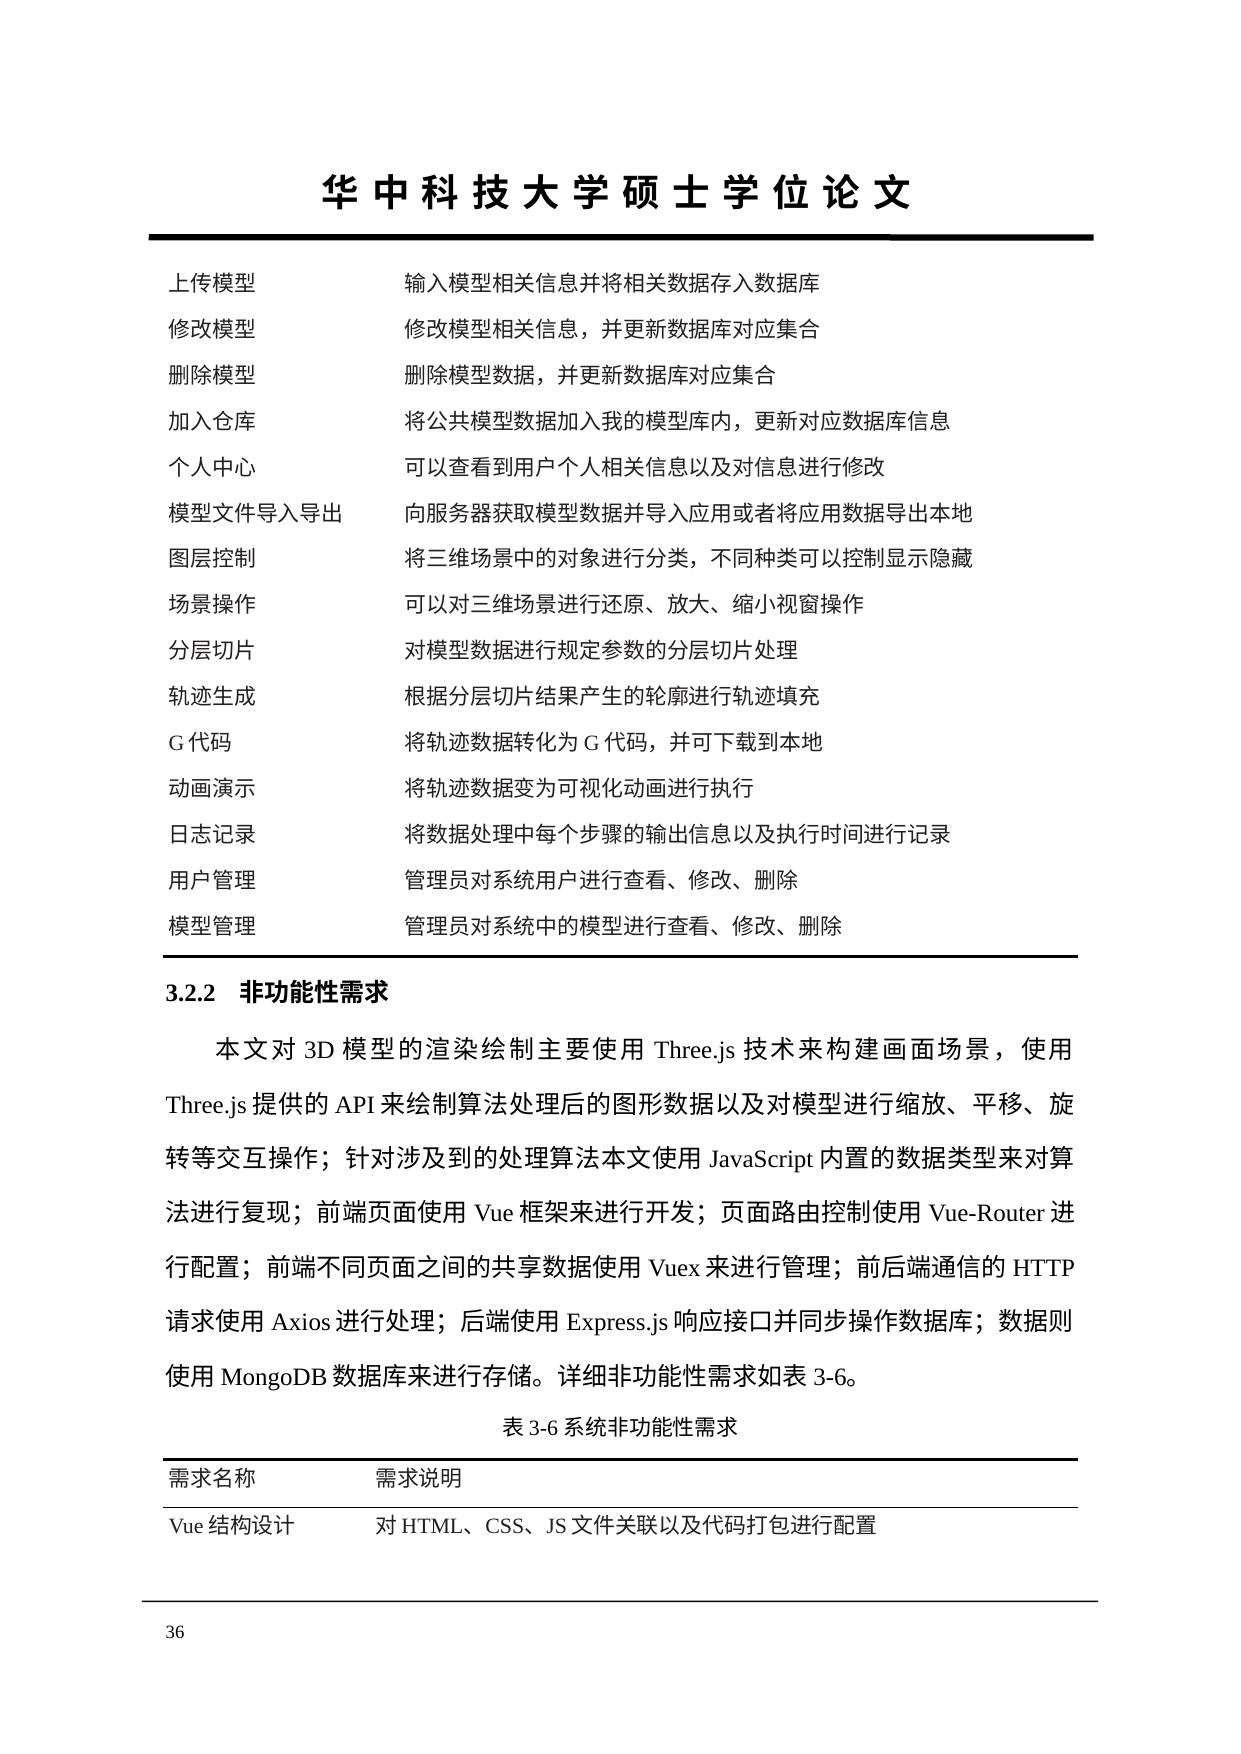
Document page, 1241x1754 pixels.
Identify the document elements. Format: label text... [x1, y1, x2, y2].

table_cell 删除模型数据，并更新数据库对应集合 [399, 358, 1078, 404]
table_cell G代码 [163, 725, 398, 771]
table_cell 日志记录 [163, 817, 398, 863]
table_cell 模型管理 [163, 909, 398, 955]
table_cell 对HTML、CSS、JS文件关联以及代码打包进行配置 [369, 1508, 1078, 1554]
table_cell Vue结构设计 [163, 1508, 369, 1554]
table_header 需求说明 [369, 1461, 1078, 1507]
table_cell 向服务器获取模型数据并导入应用或者将应用数据导出本地 [399, 496, 1078, 541]
subtitle 非功能性需求 [165, 973, 1075, 1009]
table_cell 根据分层切片结果产生的轮廓进行轨迹填充 [399, 679, 1078, 725]
table_cell 对模型数据进行规定参数的分层切片处理 [399, 633, 1078, 679]
table_cell 将轨迹数据转化为G代码，并可下载到本地 [399, 725, 1078, 771]
table_cell 加入仓库 [163, 404, 398, 449]
table_cell 可以对三维场景进行还原、放大、缩小视窗操作 [399, 588, 1078, 633]
table_cell 管理员对系统中的模型进行查看、修改、删除 [399, 909, 1078, 955]
table_cell 修改模型相关信息，并更新数据库对应集合 [399, 312, 1078, 358]
table_header 需求名称 [163, 1461, 369, 1507]
table_cell 用户管理 [163, 863, 398, 909]
table_cell 场景操作 [163, 588, 398, 633]
table_cell 个人中心 [163, 450, 398, 496]
table_cell 可以查看到用户个人相关信息以及对信息进行修改 [399, 450, 1078, 496]
table_cell 将数据处理中每个步骤的输出信息以及执行时间进行记录 [399, 817, 1078, 863]
table_cell 删除模型 [163, 358, 398, 404]
table_cell 分层切片 [163, 633, 398, 679]
table_cell 管理员对系统用户进行查看、修改、删除 [399, 863, 1078, 909]
table_cell 上传模型 [163, 266, 398, 312]
table_cell 图层控制 [163, 541, 398, 587]
table_cell 将三维场景中的对象进行分类，不同种类可以控制显示隐藏 [399, 541, 1078, 587]
table_cell 输入模型相关信息并将相关数据存入数据库 [399, 266, 1078, 312]
table_cell 修改模型 [163, 312, 398, 358]
table_cell 轨迹生成 [163, 679, 398, 725]
table_cell 动画演示 [163, 771, 398, 817]
table_cell 将轨迹数据变为可视化动画进行执行 [399, 771, 1078, 817]
table_cell 模型文件导入导出 [163, 496, 398, 541]
table_cell 将公共模型数据加入我的模型库内，更新对应数据库信息 [399, 404, 1078, 449]
